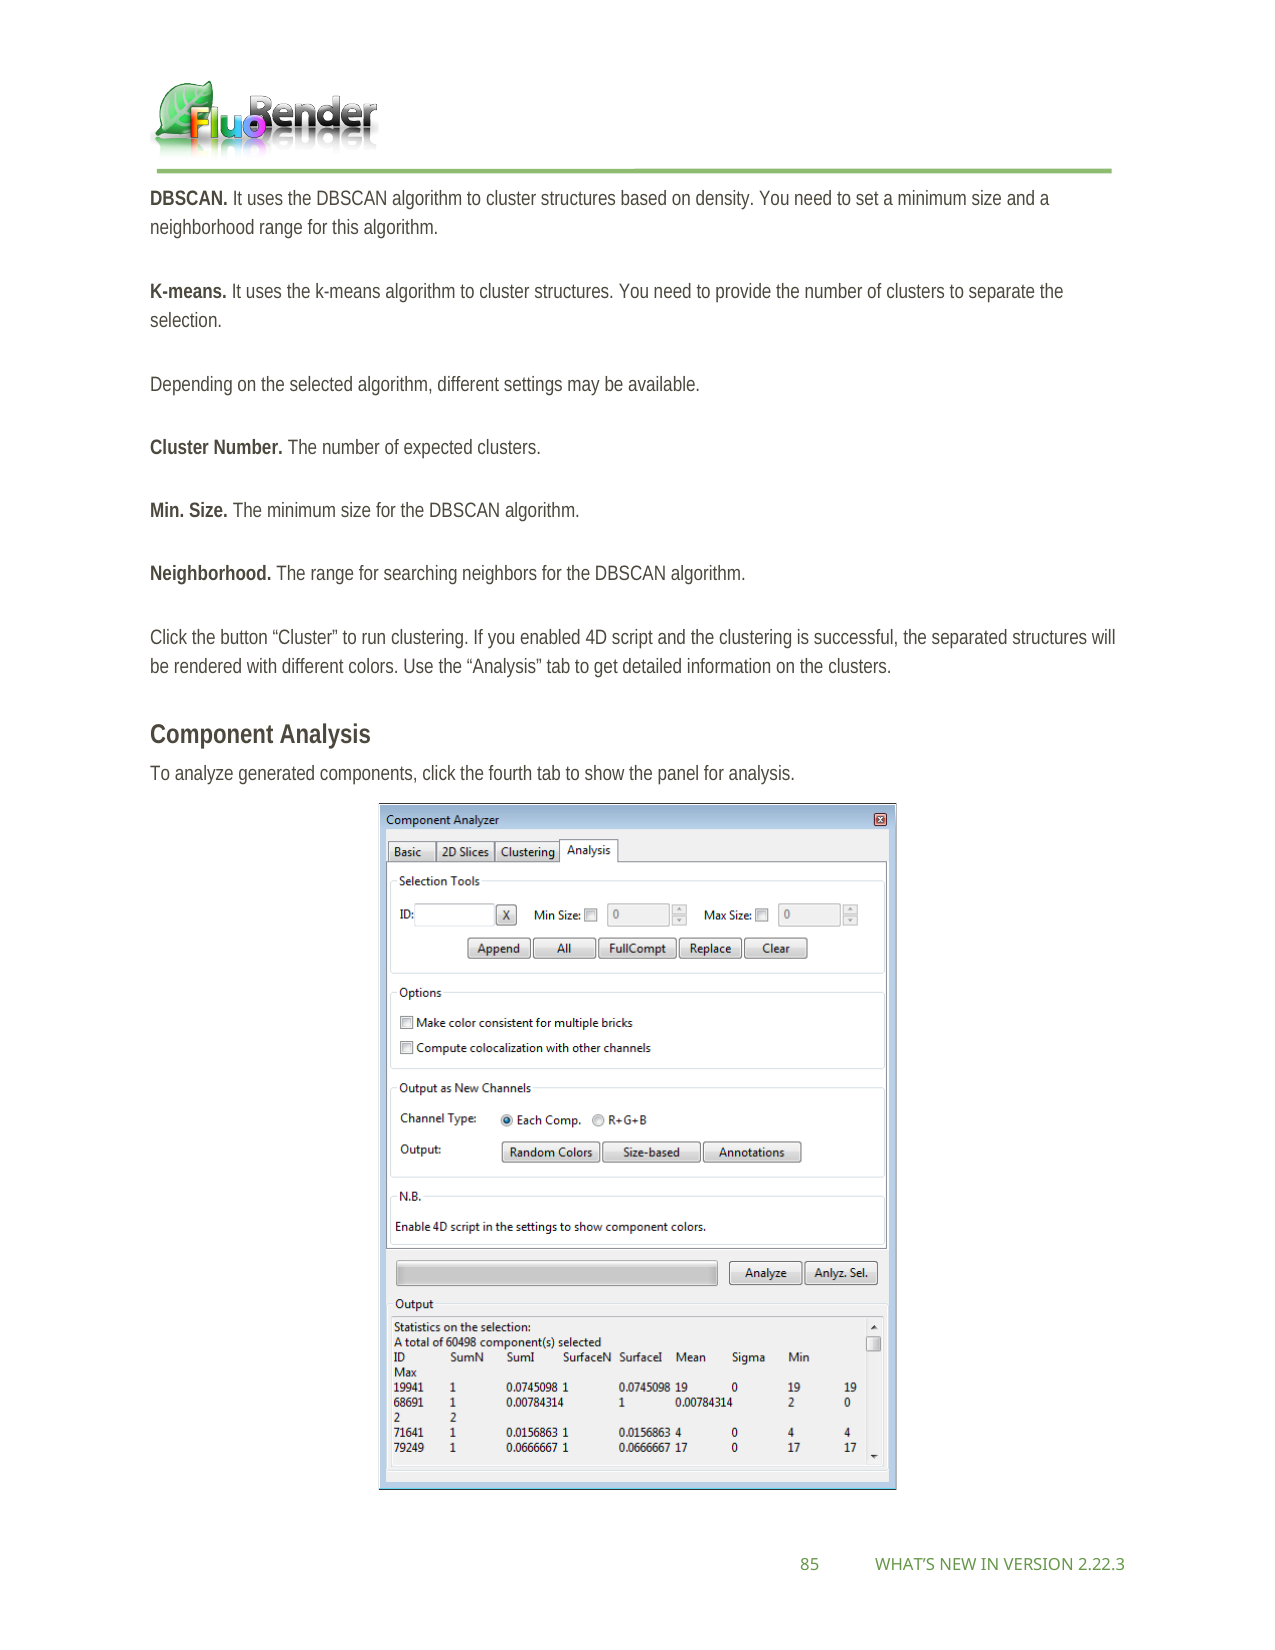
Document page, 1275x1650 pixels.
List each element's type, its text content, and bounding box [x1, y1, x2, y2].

text To analyze generated components, click the fourth tab to show the panel for analysis. [150, 761, 1125, 785]
text Depending on the selected algorithm, different settings may be available. [150, 372, 1125, 396]
text K-means. It uses the k-means algorithm to cluster structures. You need to provide the number of clusters to separate the selection. [150, 278, 1125, 332]
subtitle Component Analysis [150, 718, 1125, 749]
picture [150, 75, 379, 162]
text Min. Size. The minimum size for the DBSCAN algorithm. [150, 498, 1125, 522]
text Click the button “Cluster” to run clustering. If you enabled 4D script and the clustering is successful, the separated structures will be rendered with different colors. Use the “Analysis” tab to get detailed information on the clusters. [150, 624, 1125, 678]
text Neighborhood. The range for searching neighbors for the DBSCAN algorithm. [150, 561, 1125, 585]
picture [378, 803, 897, 1490]
text Cluster Number. The number of expected clusters. [150, 435, 1125, 459]
text DBSCAN. It uses the DBSCAN algorithm to cluster structures based on density. You need to set a minimum size and a neighborhood range for this algorithm. [150, 185, 1125, 239]
